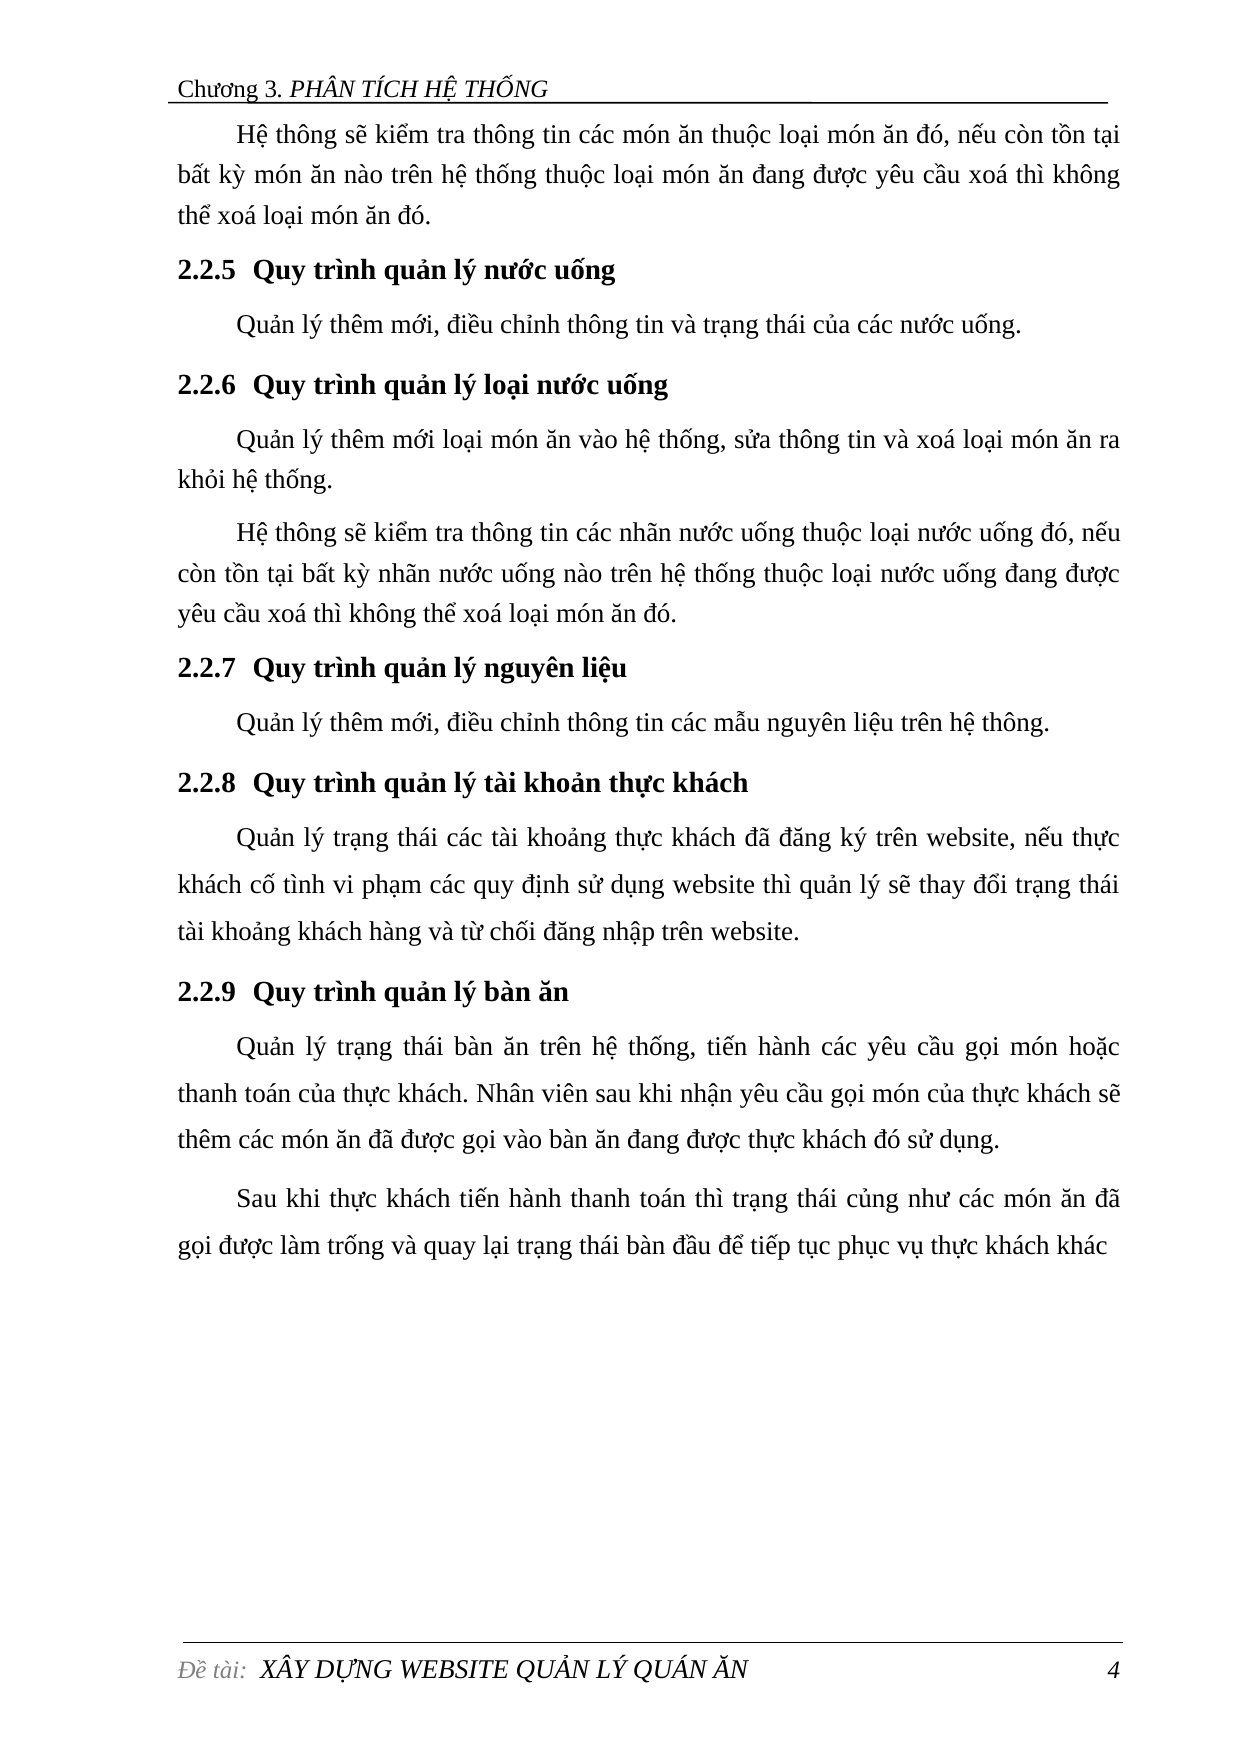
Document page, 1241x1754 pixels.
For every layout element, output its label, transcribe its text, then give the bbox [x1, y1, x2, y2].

text Hệ thông sẽ kiểm tra thông tin các nhãn nước uống thuộc loại nước uống đó, nếu còn tồn tại bất kỳ nhãn nước uống nào trên hệ thống thuộc loại nước uống đang được yêu cầu xoá thì không thể xoá loại món ăn đó. [177, 516, 1122, 628]
text Hệ thông sẽ kiểm tra thông tin các món ăn thuộc loại món ăn đó, nếu còn tồn tại bất kỳ món ăn nào trên hệ thống thuộc loại món ăn đang được yêu cầu xoá thì không thể xoá loại món ăn đó. [177, 118, 1122, 230]
subtitle Quy trình quản lý tài khoản thực khách [177, 765, 1122, 799]
text Sau khi thực khách tiến hành thanh toán thì trạng thái củng như các món ăn đã gọi được làm trống và quay lại trạng thái bàn đầu để tiếp tục phục vụ thực khách khác [177, 1182, 1122, 1260]
text Quản lý trạng thái bàn ăn trên hệ thống, tiến hành các yêu cầu gọi món hoặc thanh toán của thực khách. Nhân viên sau khi nhận yêu cầu gọi món của thực khách sẽ thêm các món ăn đã được gọi vào bàn ăn đang được thực khách đó sử dụng. [177, 1030, 1122, 1154]
text Quản lý trạng thái các tài khoảng thực khách đã đăng ký trên website, nếu thực khách cố tình vi phạm các quy định sử dụng website thì quản lý sẽ thay đổi trạng thái tài khoảng khách hàng và từ chối đăng nhập trên website. [177, 821, 1122, 946]
text Quản lý thêm mới loại món ăn vào hệ thống, sửa thông tin và xoá loại món ăn ra khỏi hệ thống. [177, 423, 1122, 495]
subtitle Quy trình quản lý nguyên liệu [177, 650, 1122, 684]
text Quản lý thêm mới, điều chỉnh thông tin và trạng thái của các nước uống. [177, 308, 1122, 339]
subtitle Quy trình quản lý loại nước uống [177, 367, 1122, 401]
subtitle Quy trình quản lý bàn ăn [177, 974, 1122, 1007]
subtitle Quy trình quản lý nước uống [177, 252, 1122, 285]
text Quản lý thêm mới, điều chỉnh thông tin các mẫu nguyên liệu trên hệ thông. [177, 706, 1122, 737]
